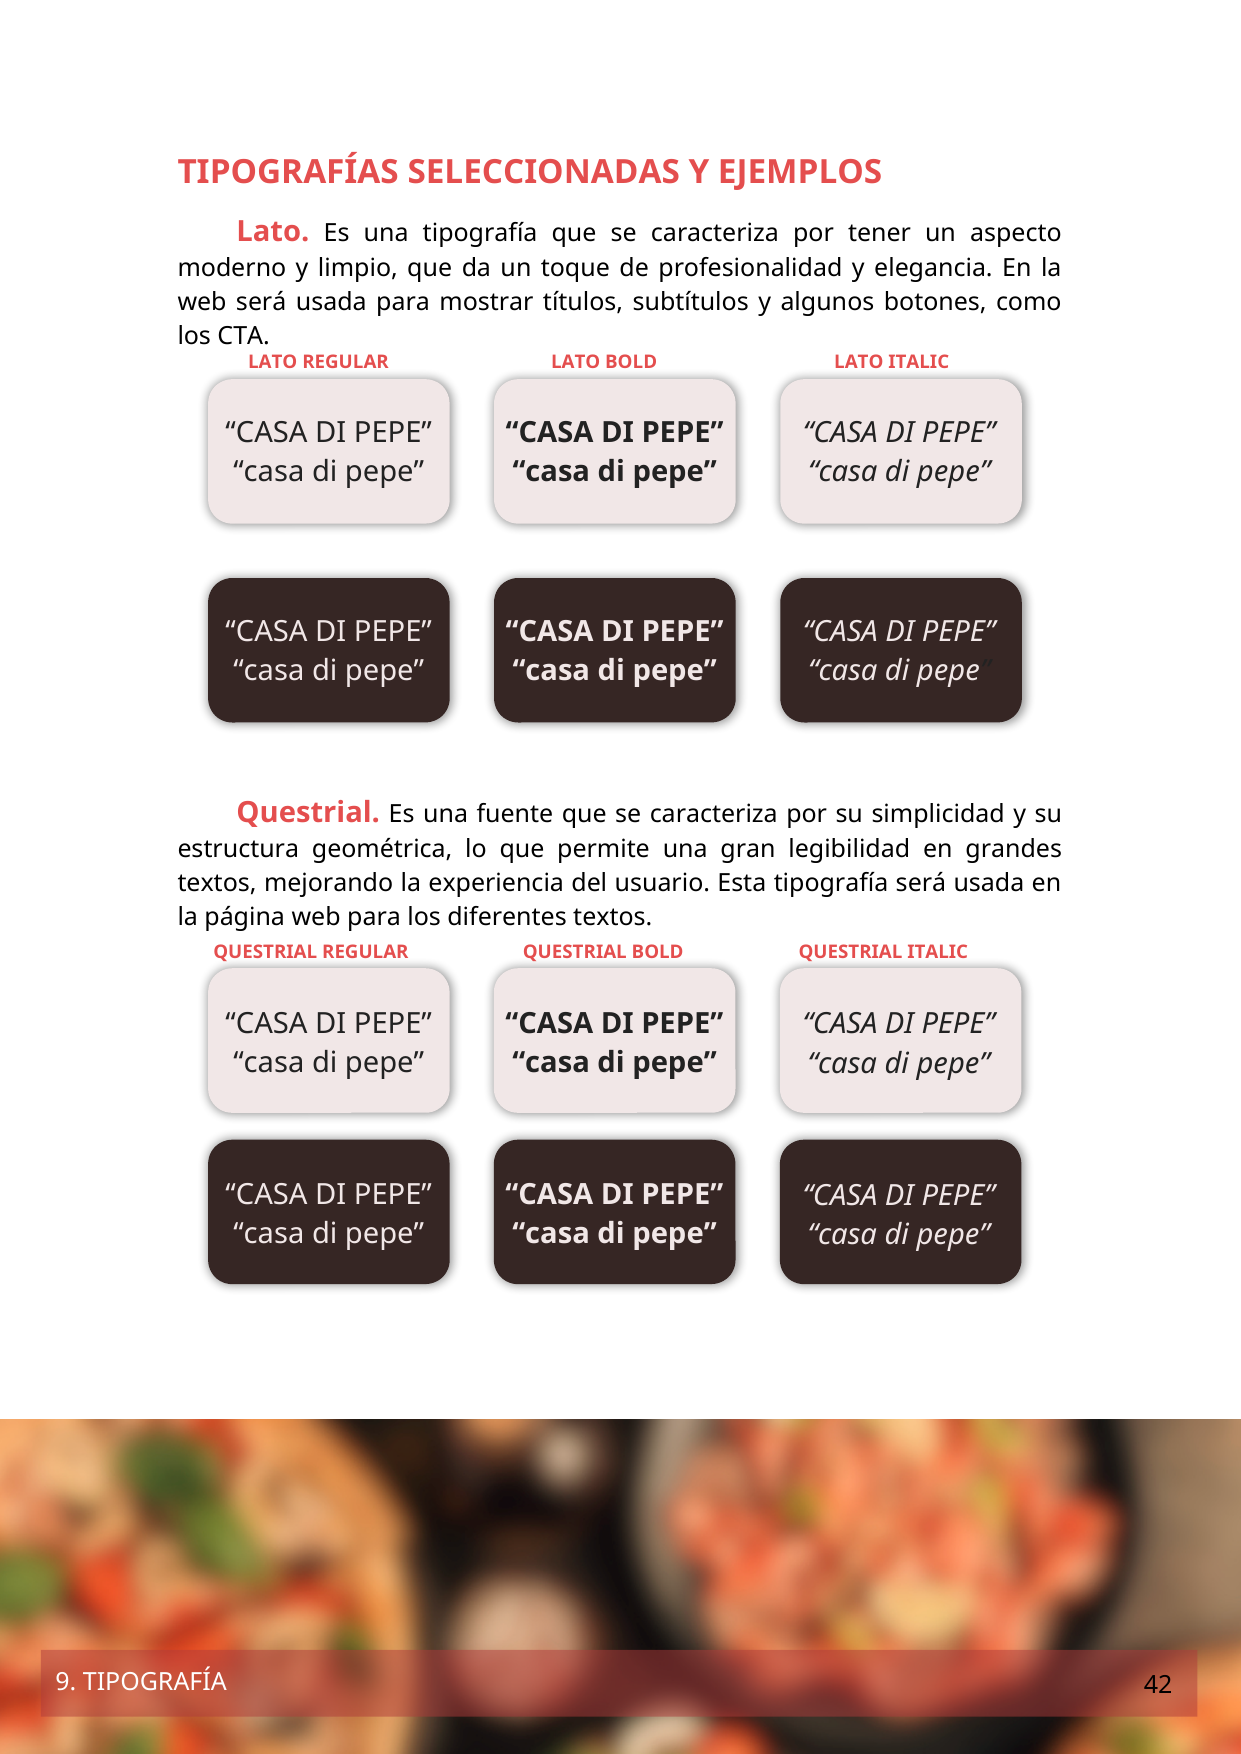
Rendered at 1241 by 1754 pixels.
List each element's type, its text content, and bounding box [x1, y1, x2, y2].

text Questrial. Es una fuente que se caracteriza por su simplicidad y su estructura geométrica, lo que permite una gran legibilidad en grandes textos, mejorando la experiencia del usuario. Esta tipografía será usada en la página web para los diferentes textos. [177, 791, 1063, 933]
text Lato. Es una tipografía que se caracteriza por tener un aspecto moderno y limpio, que da un toque de profesionalidad y elegancia. En la web será usada para mostrar títulos, subtítulos y algunos botones, como los CTA. [177, 210, 1063, 352]
text TIPOGRAFÍAS SELECCIONADAS Y EJEMPLOS [177, 148, 1063, 193]
picture [0, 1419, 1241, 1754]
